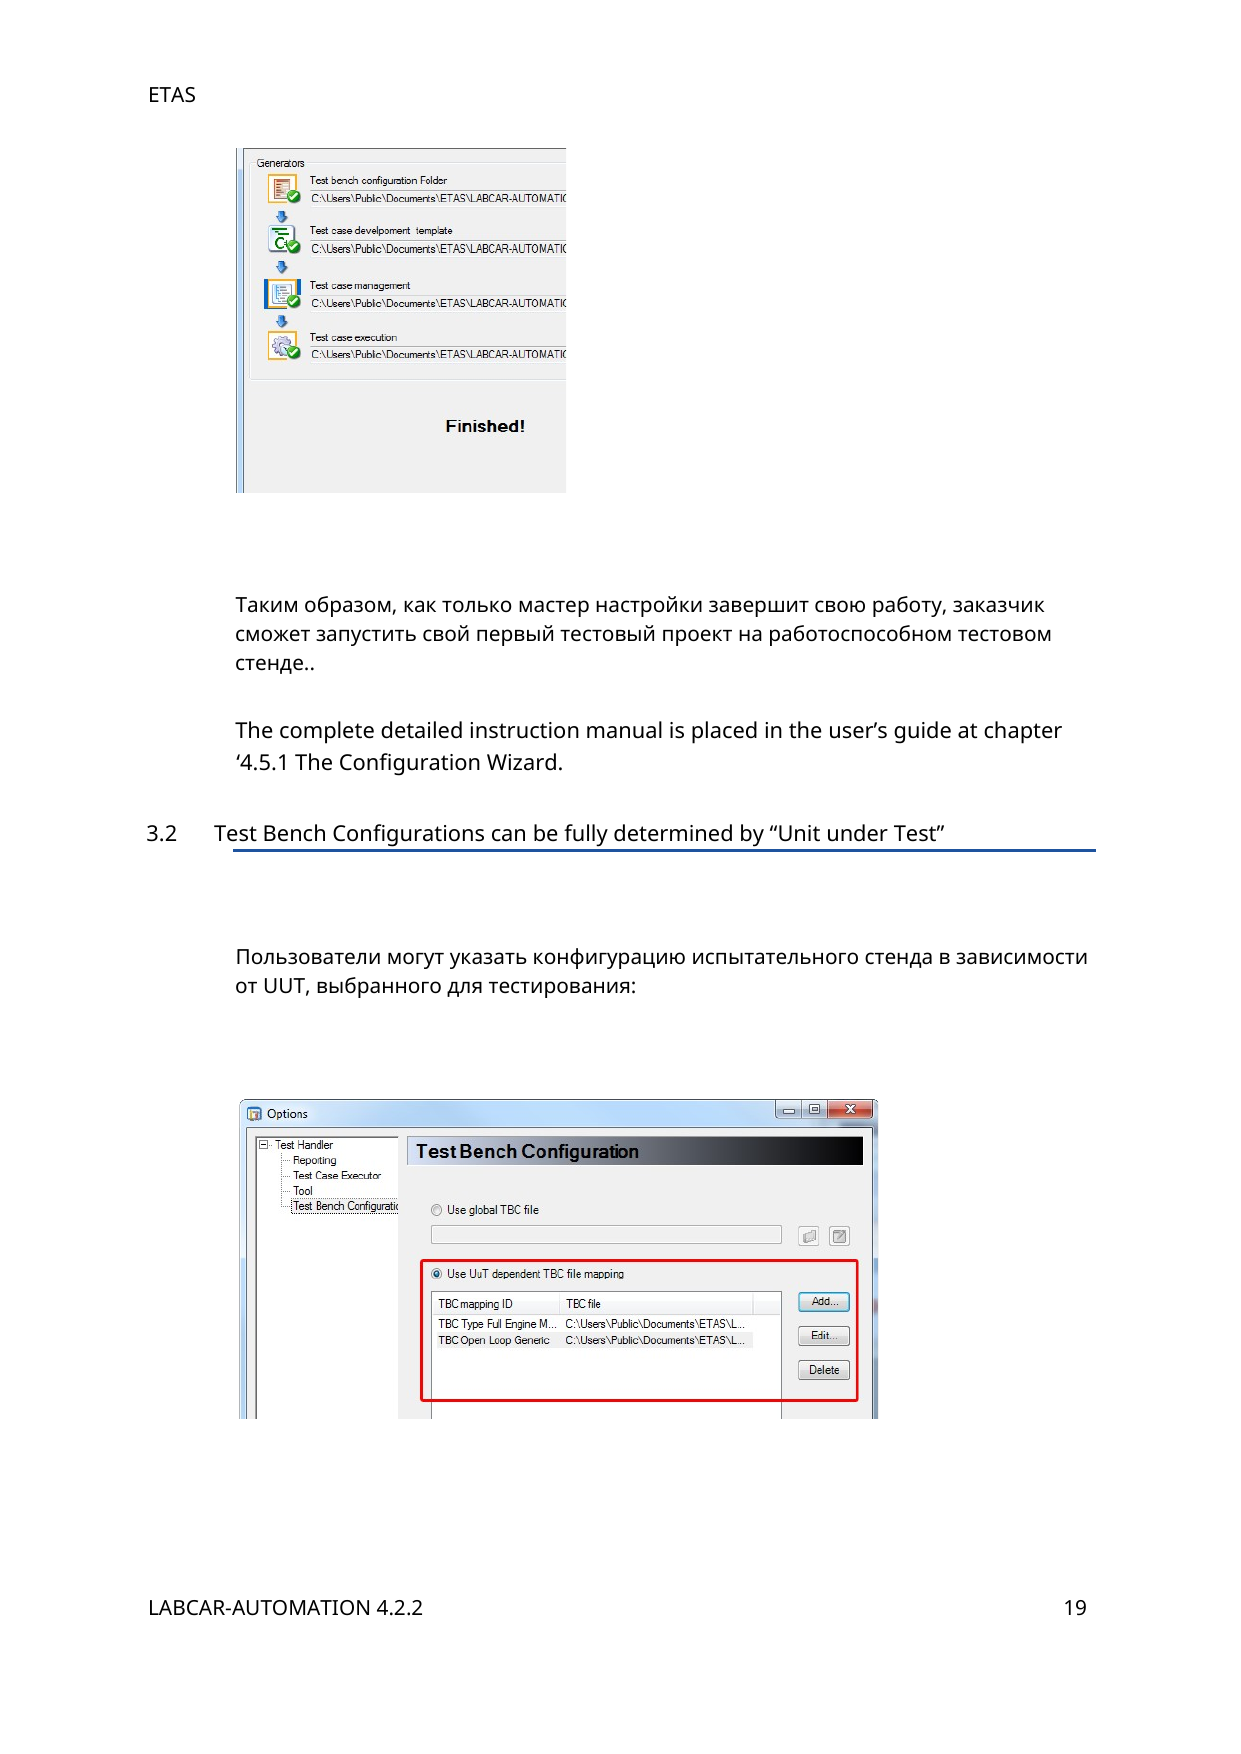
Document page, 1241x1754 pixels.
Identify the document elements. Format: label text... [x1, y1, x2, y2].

subtitle 3.2 Test Bench Configurations can be fully determined by “Unit under Test” [146, 817, 1092, 847]
picture [239, 1099, 879, 1419]
text Таким образом, как только мастер настройки завершит свою работу, заказчик сможет запустить свой первый тестовый проект на работоспособном тестовом стенде.. [235, 590, 1091, 677]
picture [236, 148, 567, 493]
text Пользователи могут указать конфигурацию испытательного стенда в зависимости от UUT, выбранного для тестирования: [235, 942, 1091, 1000]
text The complete detailed instruction manual is placed in the user’s guide at chapter ‘4.5.1 The Configuration Wizard. [235, 715, 1092, 777]
